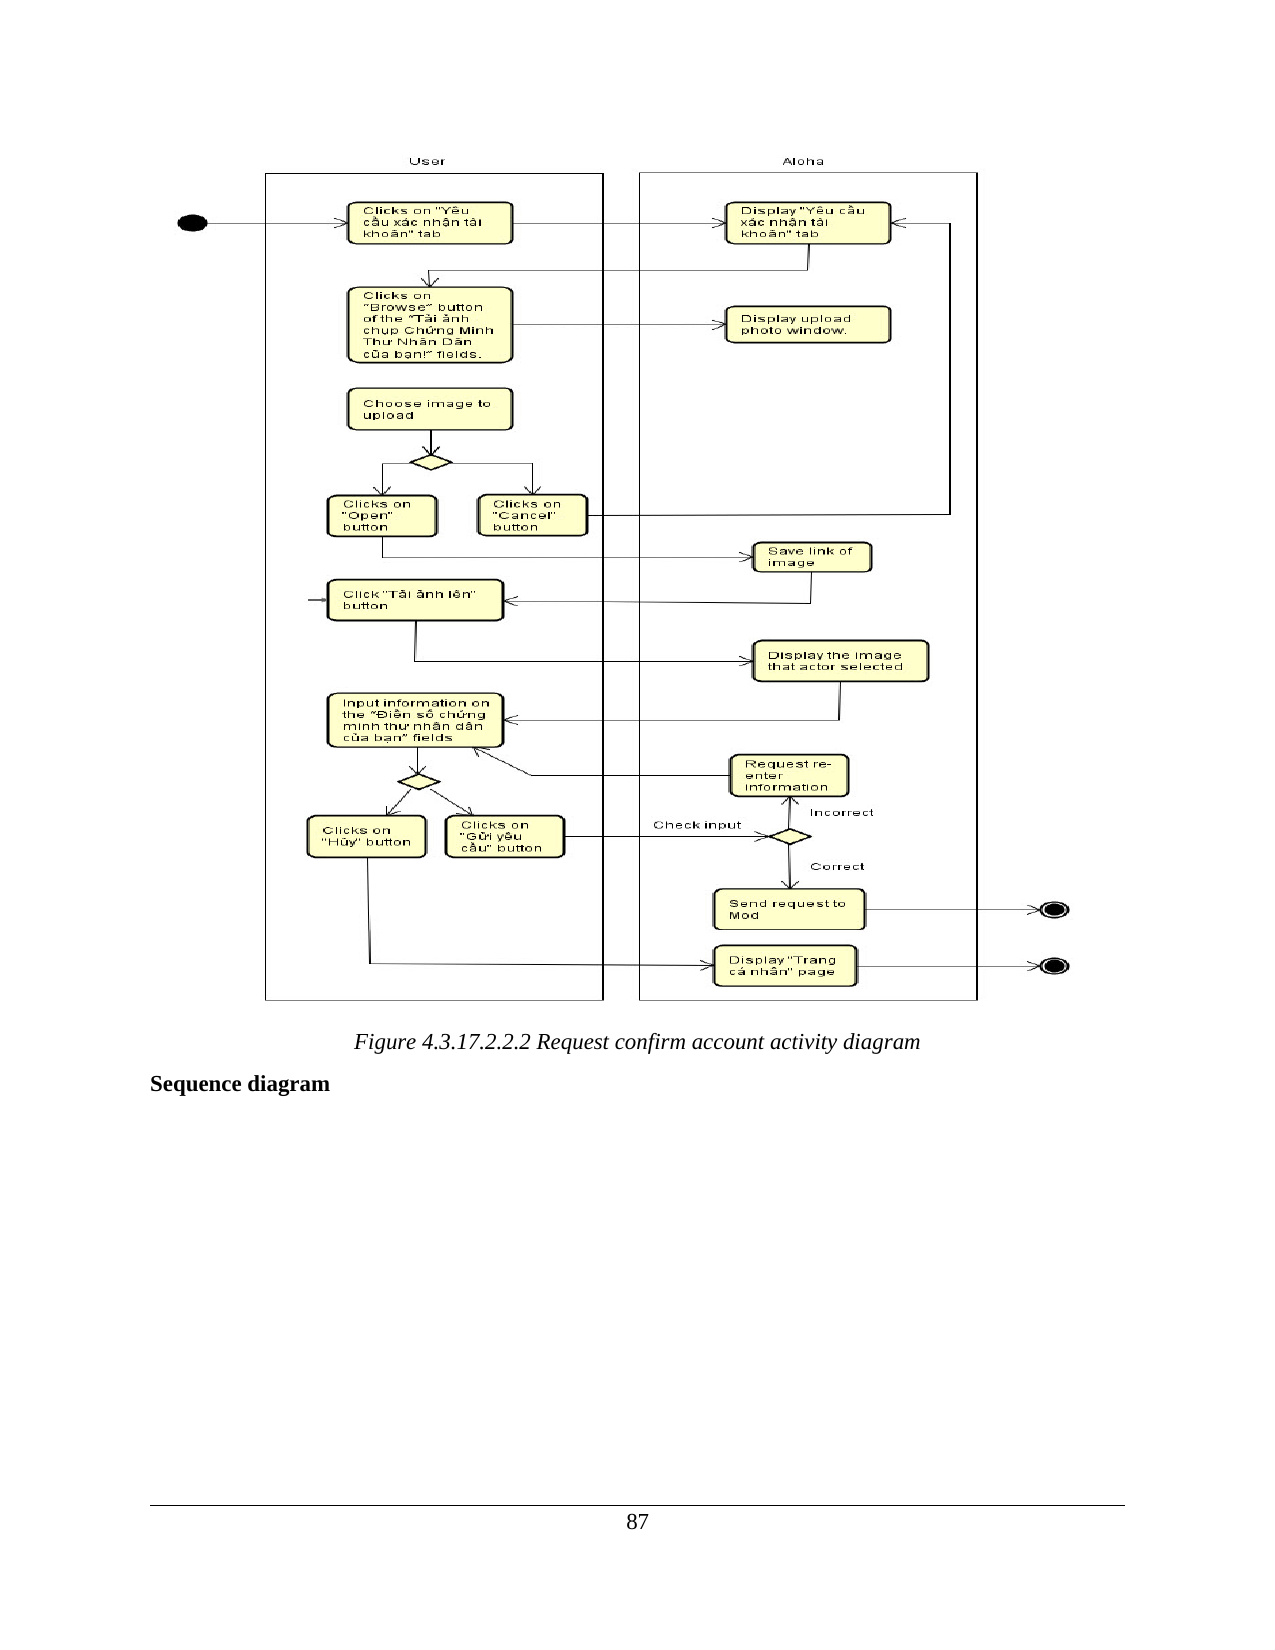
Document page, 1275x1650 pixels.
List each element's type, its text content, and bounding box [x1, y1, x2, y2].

picture [164, 150, 1111, 1014]
text Figure 4.3.17.2.2.2 Request confirm account activity diagram [150, 1028, 1125, 1054]
text Sequence diagram [150, 1070, 1125, 1096]
